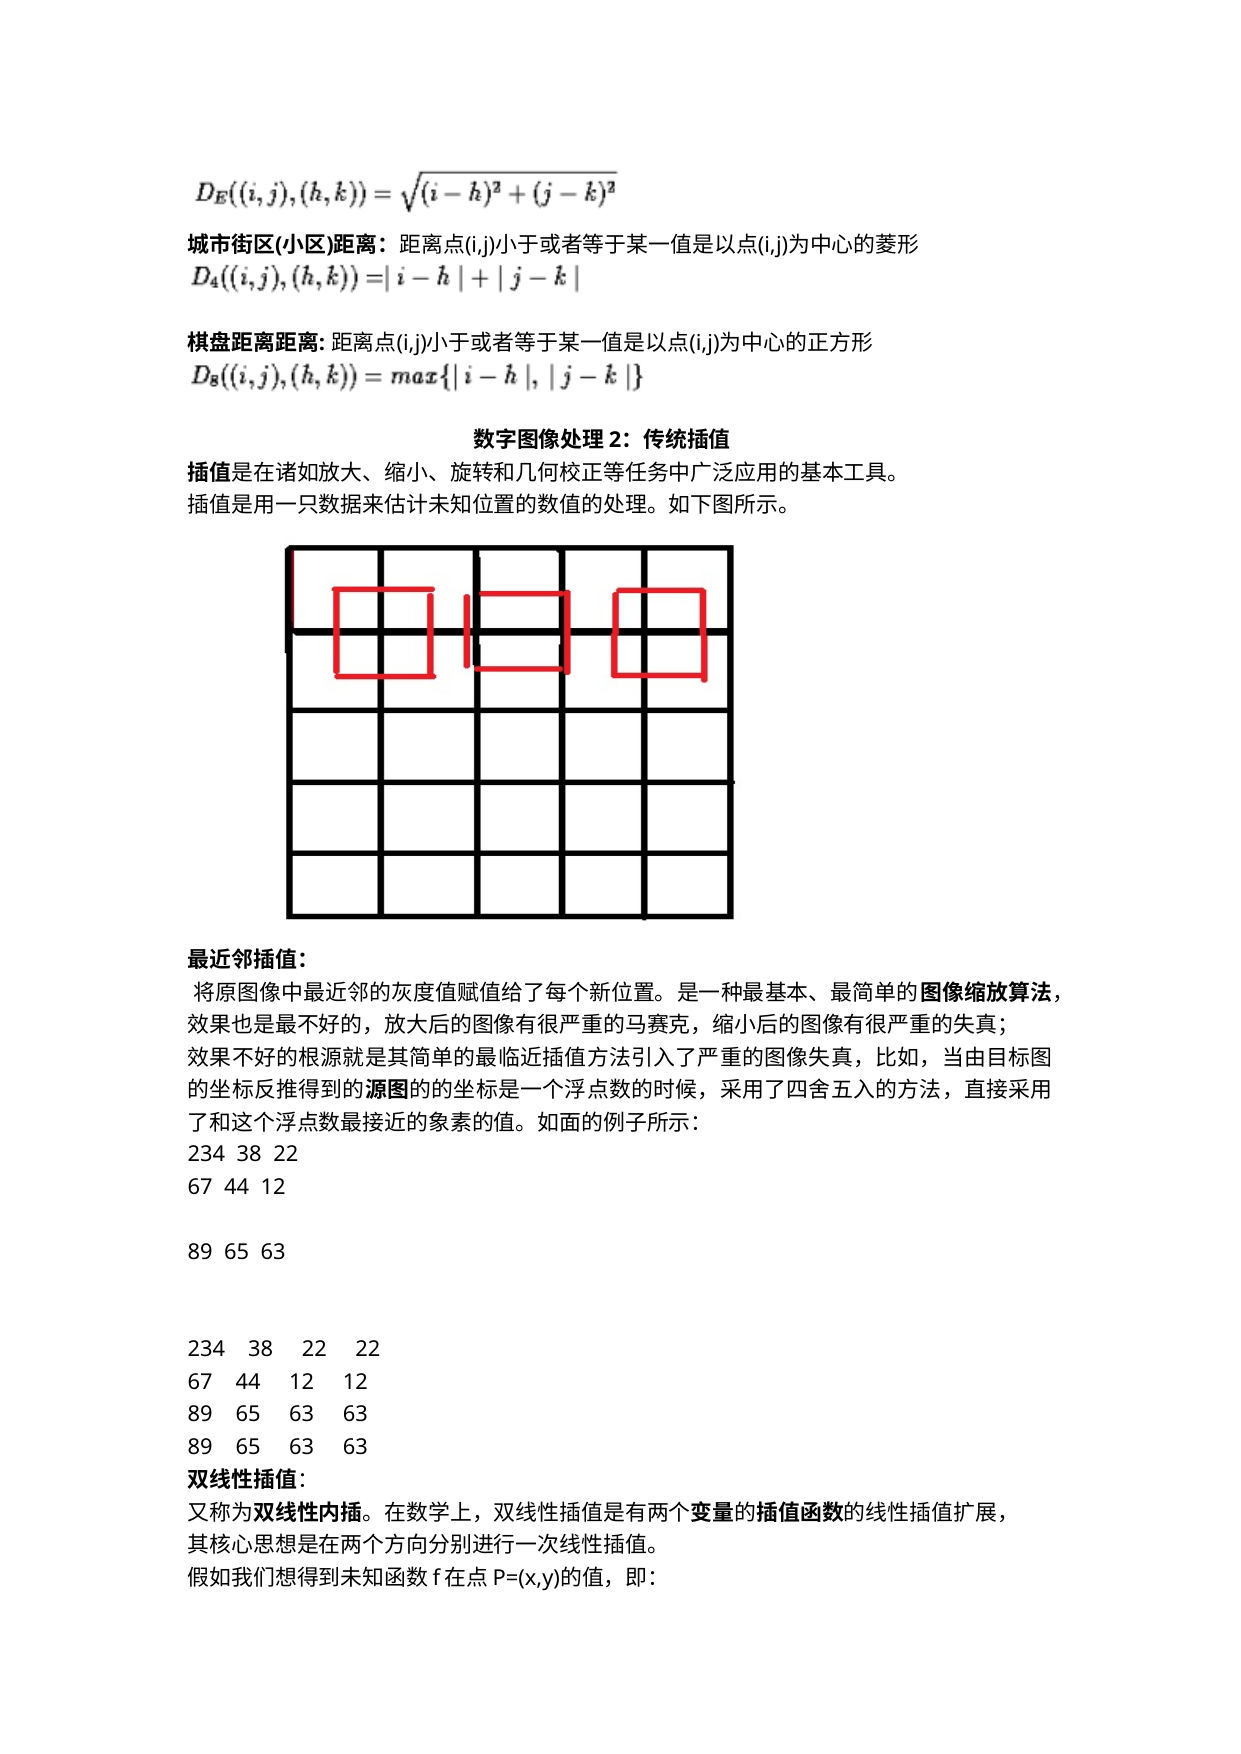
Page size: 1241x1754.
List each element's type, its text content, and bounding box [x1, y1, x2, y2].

text 棋盘距离距离: 距离点(i,j)小于或者等于某一值是以点(i,j)为中心的正方形 [187, 324, 1053, 357]
text 89 65 63 63 [187, 1429, 1053, 1462]
text 234 38 22 [187, 1137, 1053, 1169]
text 67 44 12 [187, 1169, 1053, 1202]
picture [187, 259, 591, 296]
text 双线性插值： [187, 1462, 1053, 1494]
text 67 44 12 12 [187, 1364, 1053, 1397]
picture [187, 357, 650, 398]
text 其核心思想是在两个方向分别进行一次线性插值。 [187, 1527, 1053, 1559]
text 效果不好的根源就是其简单的最临近插值方法引入了严重的图像失真，比如，当由目标图的坐标反推得到的源图的的坐标是一个浮点数的时候，采用了四舍五入的方法，直接采用了和这个浮点数最接近的象素的值。如面的例子所示： [187, 1039, 1053, 1137]
text 234 38 22 22 [187, 1332, 1053, 1364]
text 数字图像处理2：传统插值 [187, 422, 1053, 454]
text 将原图像中最近邻的灰度值赋值给了每个新位置。是一种最基本、最简单的图像缩放算法，效果也是最不好的，放大后的图像有很严重的马赛克，缩小后的图像有很严重的失真； [187, 974, 1053, 1039]
text 最近邻插值： [187, 942, 1053, 974]
text 又称为双线性内插。在数学上，双线性插值是有两个变量的插值函数的线性插值扩展， [187, 1494, 1053, 1527]
text 插值是用一只数据来估计未知位置的数值的处理。如下图所示。 [187, 487, 1053, 519]
text 89 65 63 63 [187, 1397, 1053, 1429]
picture [242, 519, 769, 940]
text 城市街区(小区)距离：距离点(i,j)小于或者等于某一值是以点(i,j)为中心的菱形 [187, 227, 1053, 259]
text 假如我们想得到未知函数f在点P=(x,y)的值，即： [187, 1559, 1053, 1592]
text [187, 162, 1053, 227]
picture [187, 162, 629, 222]
text 89 65 63 [187, 1234, 1053, 1267]
text 插值是在诸如放大、缩小、旋转和几何校正等任务中广泛应用的基本工具。 [187, 454, 1053, 487]
